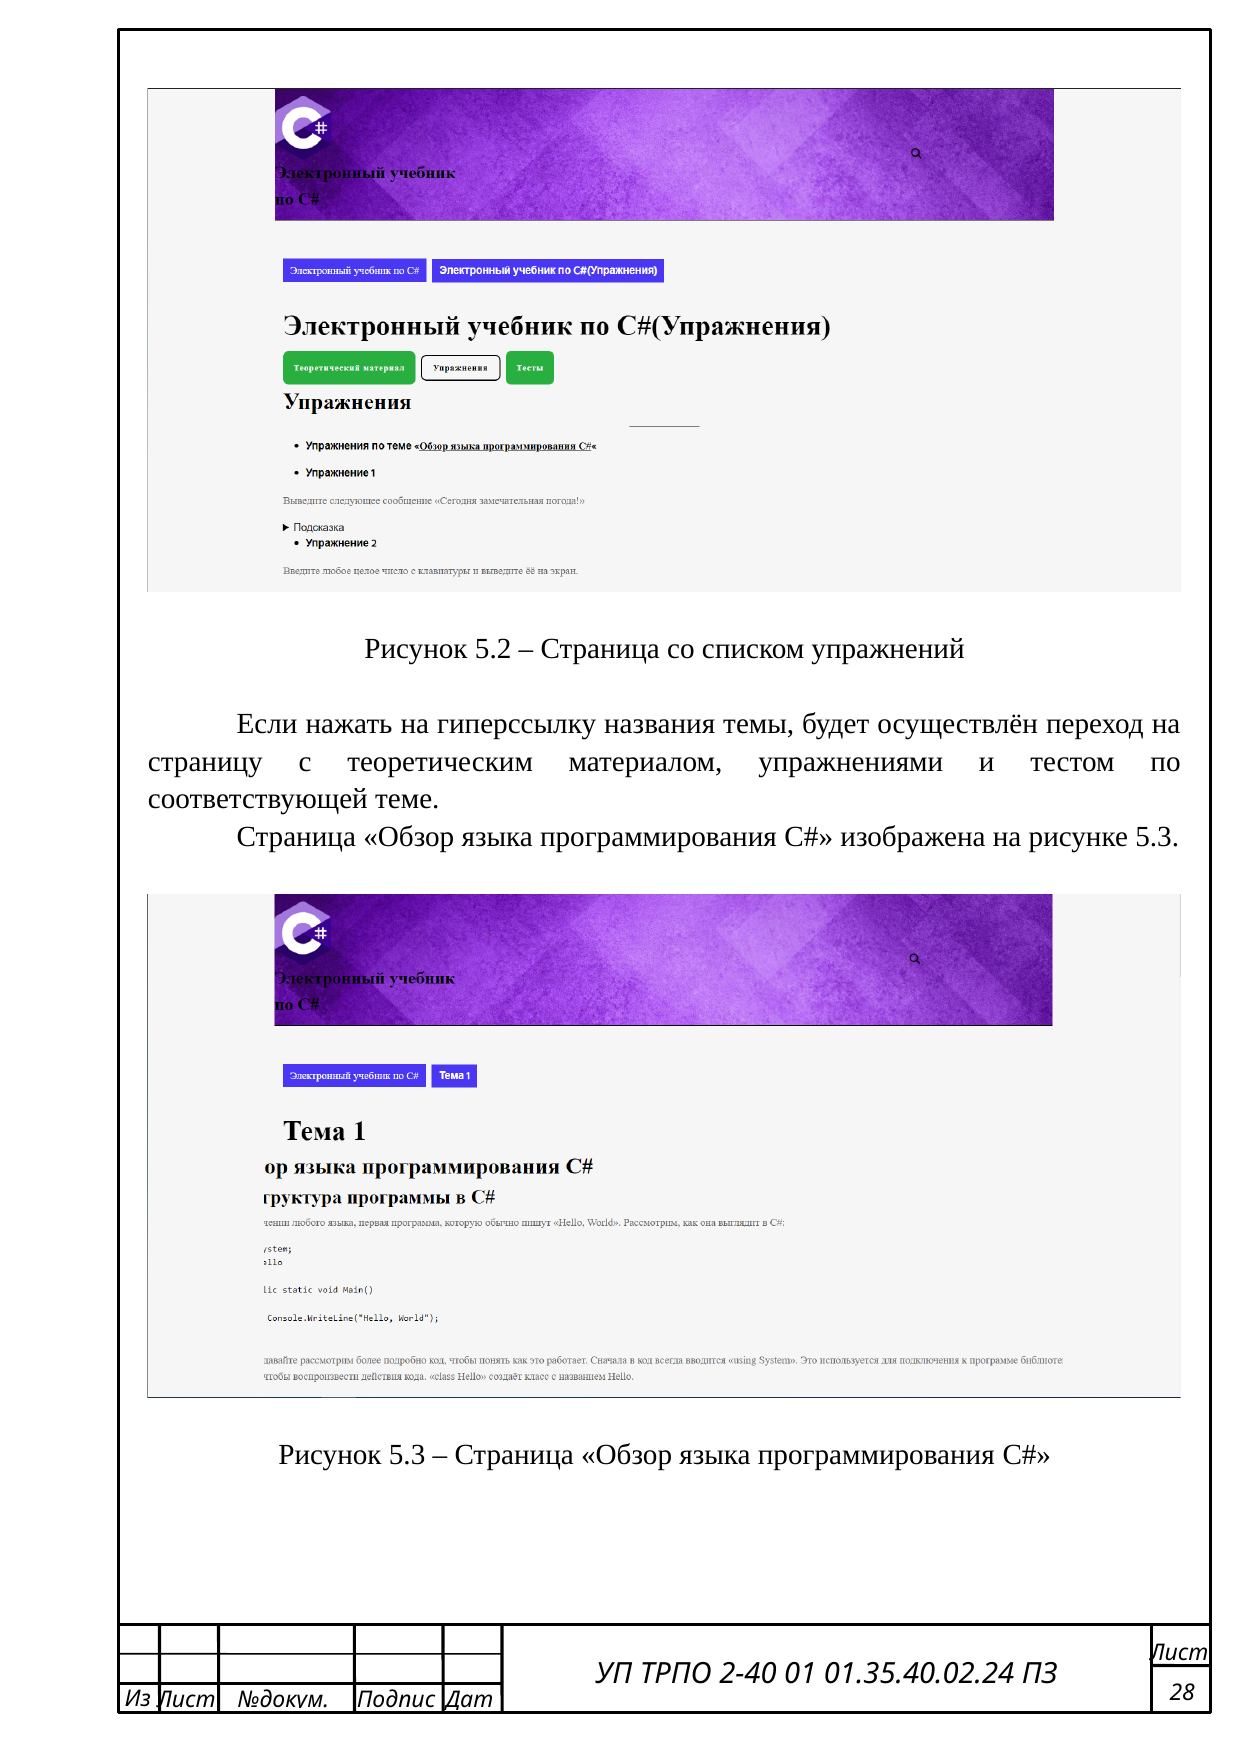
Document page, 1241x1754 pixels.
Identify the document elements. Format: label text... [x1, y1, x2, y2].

text Если нажать на гиперссылку названия темы, будет осуществлён переход на страницу с теоретическим материалом, упражнениями и тестом по соответствующей теме. [148, 704, 1181, 816]
text Рисунок 5.2 – Страница со списком упражнений [148, 629, 1181, 666]
picture [147, 88, 1182, 592]
picture [147, 894, 1181, 1398]
text Рисунок 5.3 – Страница «Обзор языка программирования C#» [148, 1435, 1181, 1472]
text Страница «Обзор языка программирования C#» изображена на рисунке 5.3. [148, 816, 1181, 854]
